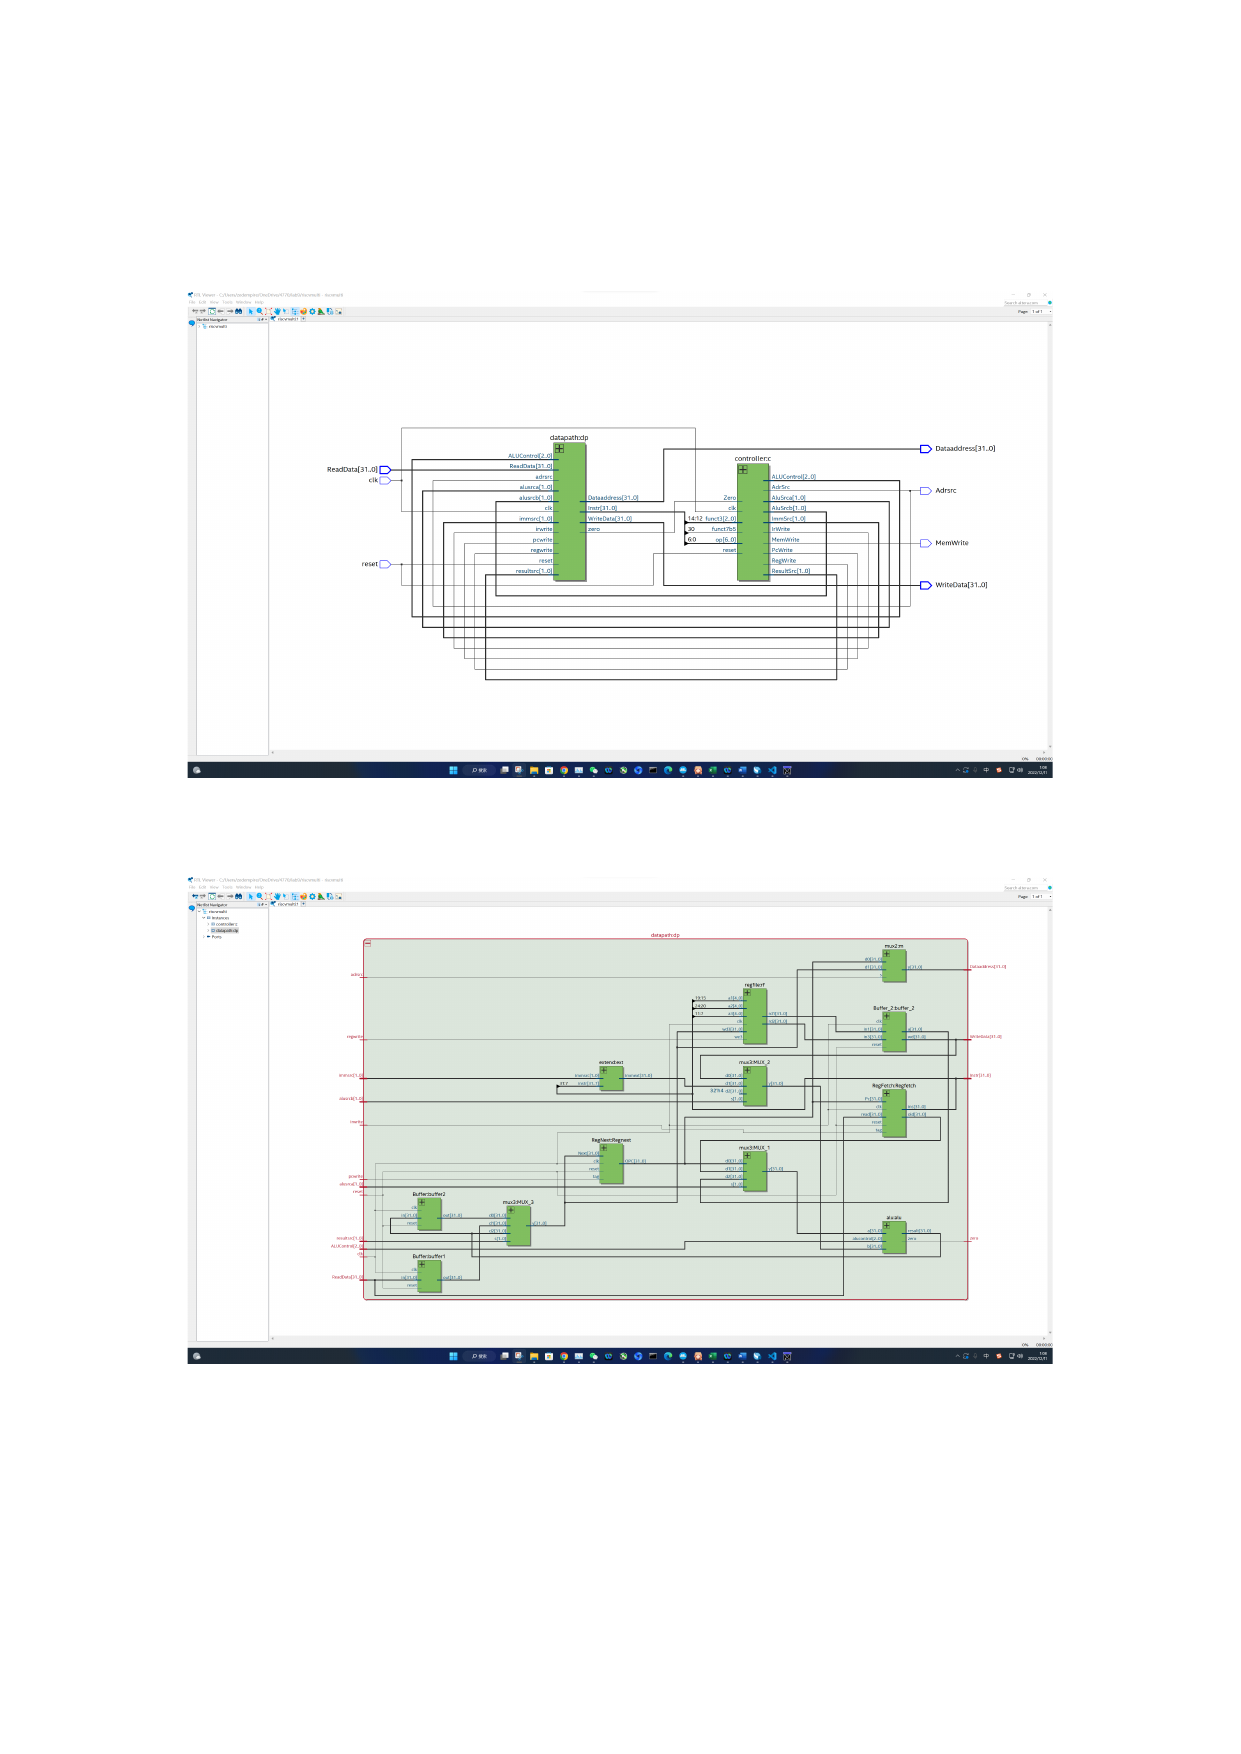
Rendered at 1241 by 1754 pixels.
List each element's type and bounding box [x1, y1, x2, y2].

picture [187, 877, 1053, 1364]
picture [187, 291, 1053, 778]
